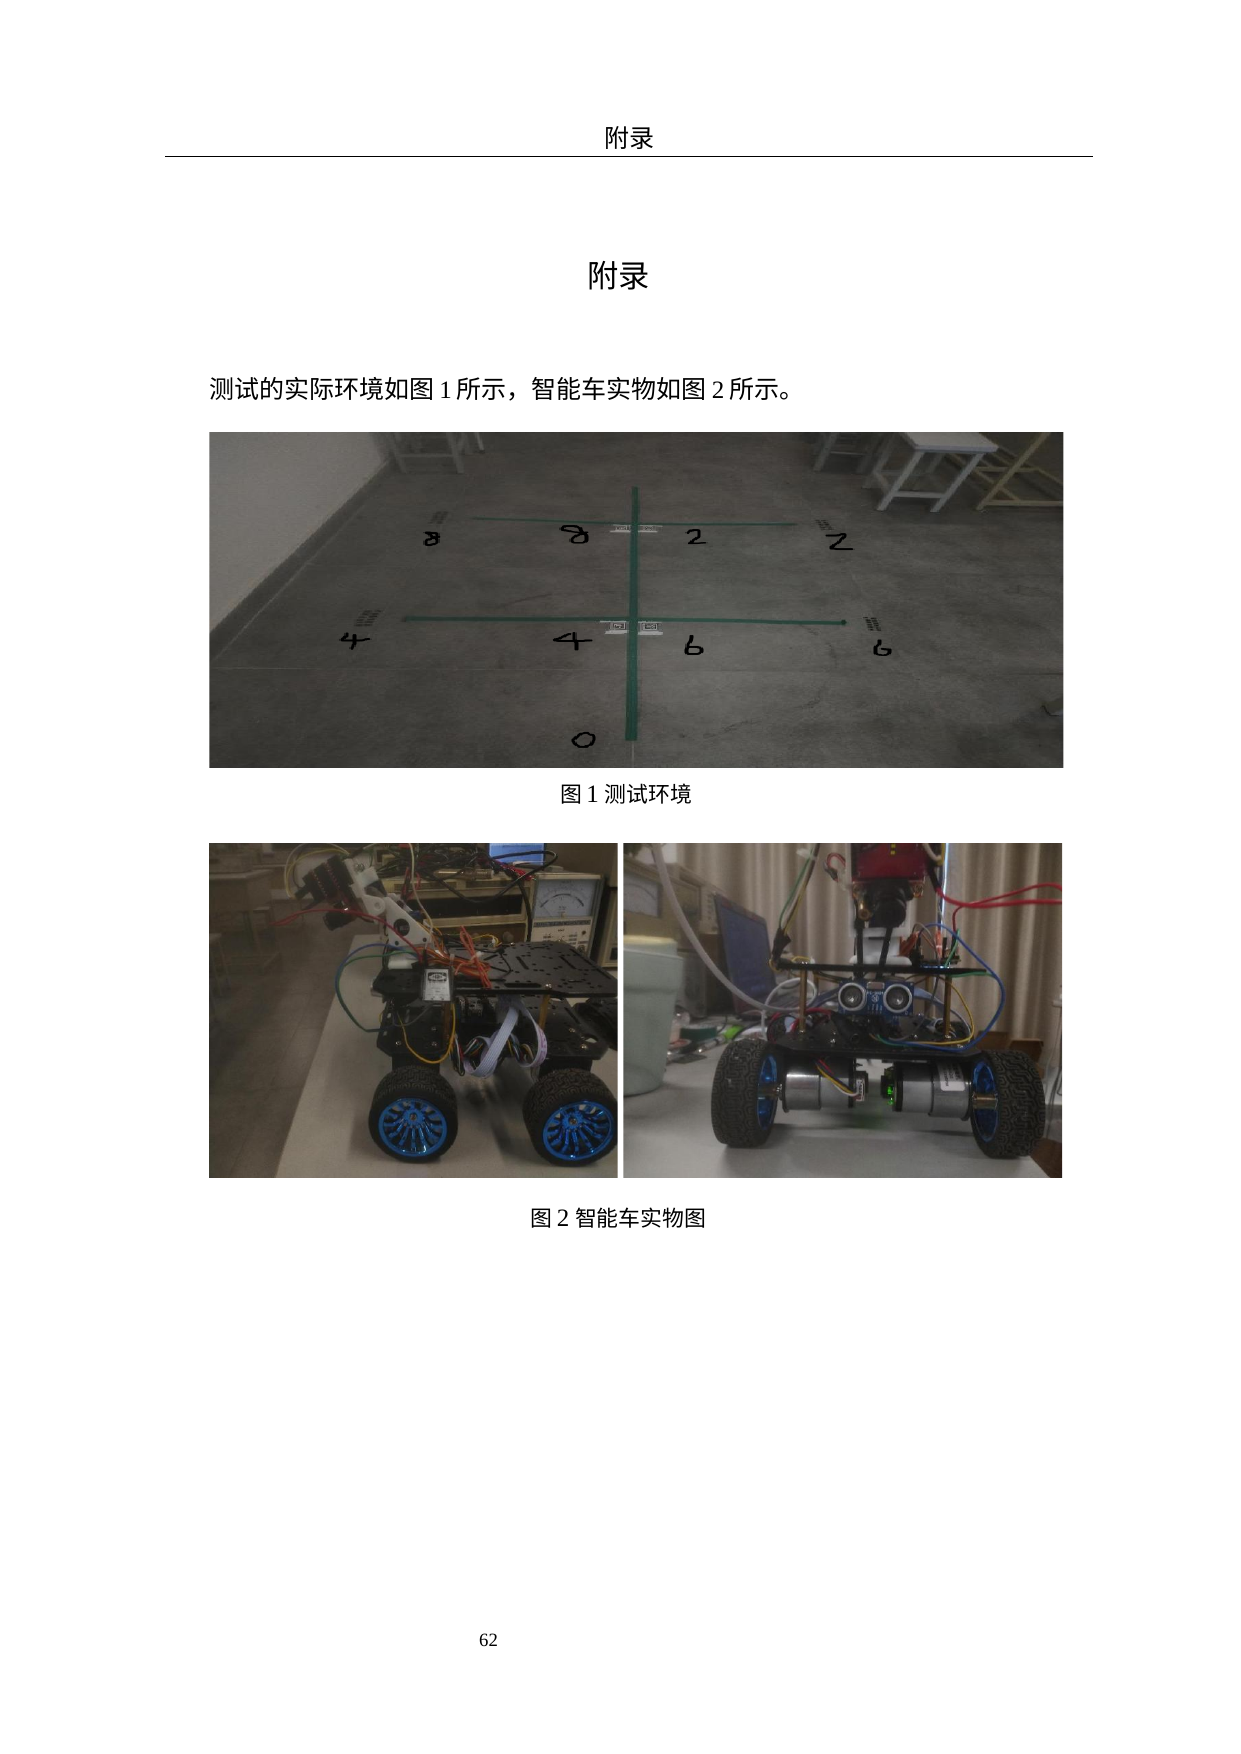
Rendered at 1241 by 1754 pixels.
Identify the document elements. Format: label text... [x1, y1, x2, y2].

text 测试的实际环境如图1所示，智能车实物如图2所示。 [165, 356, 1071, 421]
picture [209, 843, 618, 1178]
picture [209, 432, 1064, 768]
text 图2 智能车实物图 [165, 1201, 1071, 1233]
text 附录 [165, 242, 1071, 307]
picture [623, 843, 1063, 1178]
